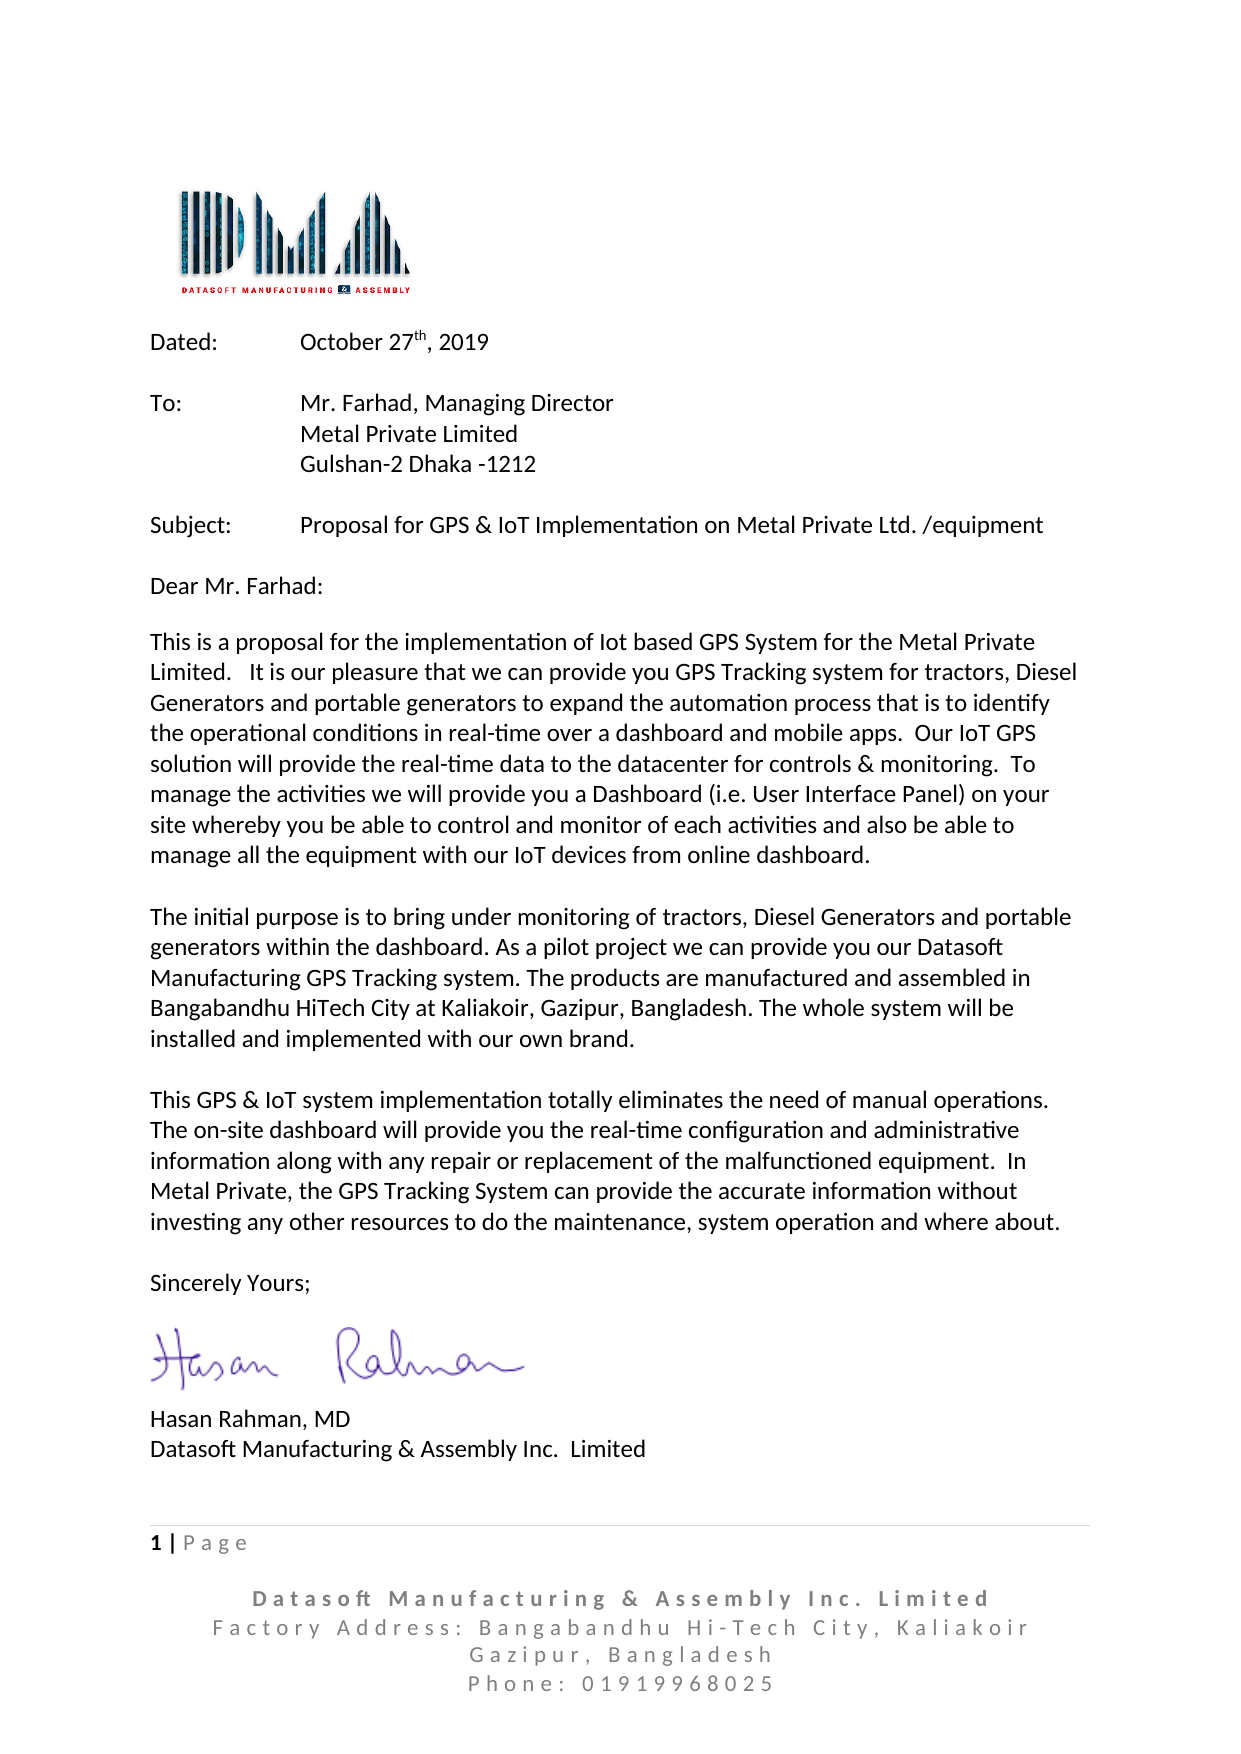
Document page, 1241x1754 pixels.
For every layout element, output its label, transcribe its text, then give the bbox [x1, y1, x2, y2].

text Dated: October 27th, 2019 [150, 326, 1090, 357]
text Dear Mr. Farhad: [150, 570, 1090, 601]
text Datasoft Manufacturing & Assembly Inc. Limited [150, 1433, 1090, 1464]
text This is a proposal for the implementation of Iot based GPS System for the Metal Private Limited. It is our pleasure that we can provide you GPS Tracking system for tractors, Diesel Generators and portable generators to expand the automation process that is to identify the operational conditions in real-time over a dashboard and mobile apps. Our IoT GPS solution will provide the real-time data to the datacenter for controls & monitoring. To manage the activities we will provide you a Dashboard (i.e. User Interface Panel) on your site whereby you be able to control and monitor of each activities and also be able to manage all the equipment with our IoT devices from online dashboard. [150, 626, 1090, 870]
picture [150, 159, 440, 327]
text This GPS & IoT system implementation totally eliminates the need of manual operations. The on-site dashboard will provide you the real-time configuration and administrative information along with any repair or replacement of the malfunctioned equipment. In Metal Private, the GPS Tracking System can provide the accurate information without investing any other resources to do the maintenance, system operation and where about. [150, 1084, 1090, 1236]
text Subject: Proposal for GPS & IoT Implementation on Metal Private Ltd. /equipment [150, 509, 1090, 540]
picture [150, 1327, 535, 1403]
text Metal Private Limited [225, 418, 1090, 448]
text Gulshan-2 Dhaka -1212 [225, 448, 1090, 479]
text Hasan Rahman, MD [150, 1403, 1090, 1433]
text The initial purpose is to bring under monitoring of tractors, Diesel Generators and portable generators within the dashboard. As a pilot project we can provide you our Datasoft Manufacturing GPS Tracking system. The products are manufactured and assembled in Bangabandhu HiTech City at Kaliakoir, Gazipur, Bangladesh. The whole system will be installed and implemented with our own brand. [150, 901, 1090, 1053]
text Sincerely Yours; [150, 1267, 1090, 1297]
text To: Mr. Farhad, Managing Director [150, 387, 1090, 418]
